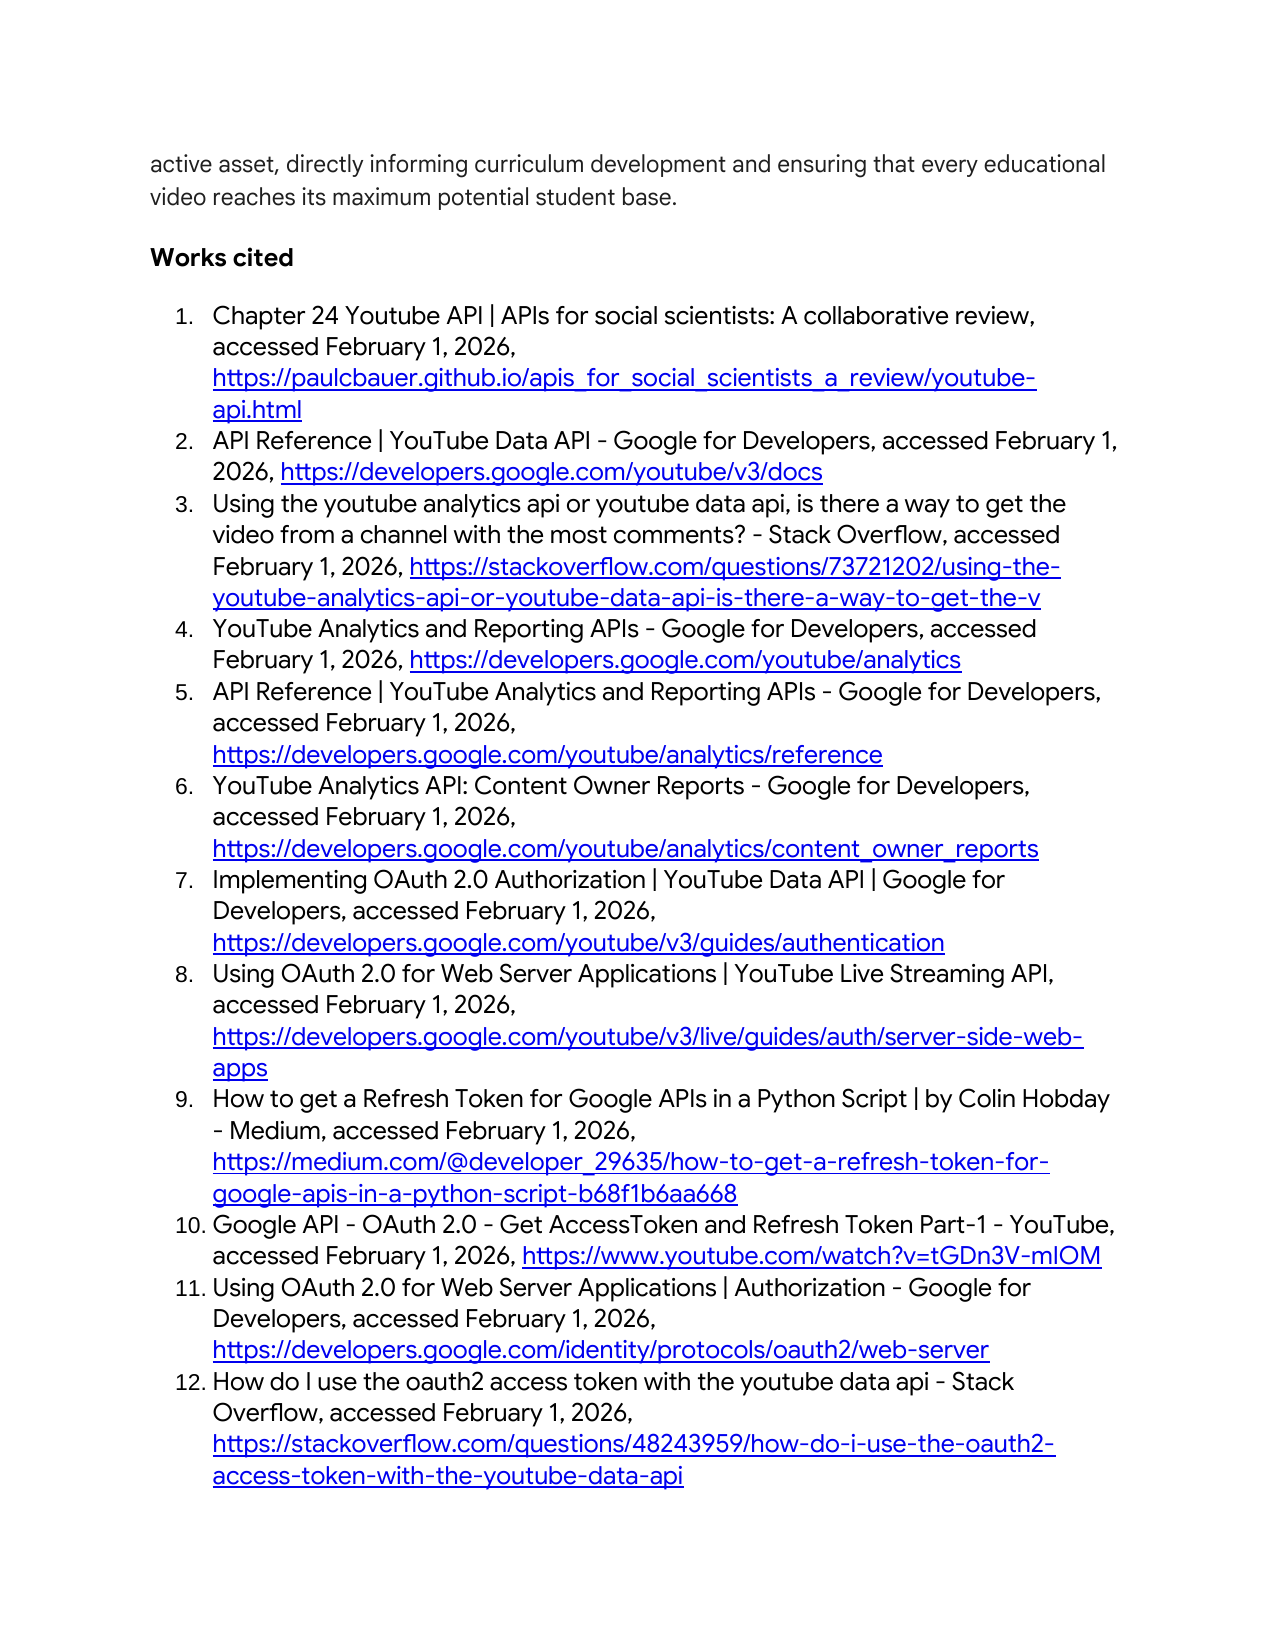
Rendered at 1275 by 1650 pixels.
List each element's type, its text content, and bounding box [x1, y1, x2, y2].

list Chapter 24 Youtube API | APIs for social scientists: A collaborative review, accessed February 1, 2026, https://paulcbauer.github.io/apis_for_social_scientists_a_review/youtube-api.html [175, 300, 1125, 425]
list How to get a Refresh Token for Google APIs in a Python Script | by Colin Hobday - Medium, accessed February 1, 2026, https://medium.com/@developer_29635/how-to-get-a-refresh-token-for-google-apis-in-a-python-script-b68f1b6aa668 [175, 1084, 1125, 1209]
subtitle Works cited [150, 242, 1125, 273]
list API Reference | YouTube Analytics and Reporting APIs - Google for Developers, accessed February 1, 2026, https://developers.google.com/youtube/analytics/reference [175, 676, 1125, 770]
list API Reference | YouTube Data API - Google for Developers, accessed February 1, 2026, https://developers.google.com/youtube/v3/docs [175, 425, 1125, 488]
list YouTube Analytics and Reporting APIs - Google for Developers, accessed February 1, 2026, https://developers.google.com/youtube/analytics [175, 613, 1125, 676]
list Google API - OAuth 2.0 - Get AccessToken and Refresh Token Part-1 - YouTube, accessed February 1, 2026, https://www.youtube.com/watch?v=tGDn3V-mIOM [175, 1209, 1125, 1272]
list Using the youtube analytics api or youtube data api, is there a way to get the video from a channel with the most comments? - Stack Overflow, accessed February 1, 2026, https://stackoverflow.com/questions/73721202/using-the-youtube-analytics-api-or-youtube-data-api-is-there-a-way-to-get-the-v [175, 488, 1125, 613]
list Using OAuth 2.0 for Web Server Applications | Authorization - Google for Developers, accessed February 1, 2026, https://developers.google.com/identity/protocols/oauth2/web-server [175, 1272, 1125, 1366]
list YouTube Analytics API: Content Owner Reports - Google for Developers, accessed February 1, 2026, https://developers.google.com/youtube/analytics/content_owner_reports [175, 770, 1125, 864]
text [150, 150, 1125, 211]
list Using OAuth 2.0 for Web Server Applications | YouTube Live Streaming API, accessed February 1, 2026, https://developers.google.com/youtube/v3/live/guides/auth/server-side-web-apps [175, 958, 1125, 1084]
list Implementing OAuth 2.0 Authorization | YouTube Data API | Google for Developers, accessed February 1, 2026, https://developers.google.com/youtube/v3/guides/authentication [175, 864, 1125, 958]
list How do I use the oauth2 access token with the youtube data api - Stack Overflow, accessed February 1, 2026, https://stackoverflow.com/questions/48243959/how-do-i-use-the-oauth2-access-token-with-the-youtube-data-api [175, 1366, 1125, 1491]
